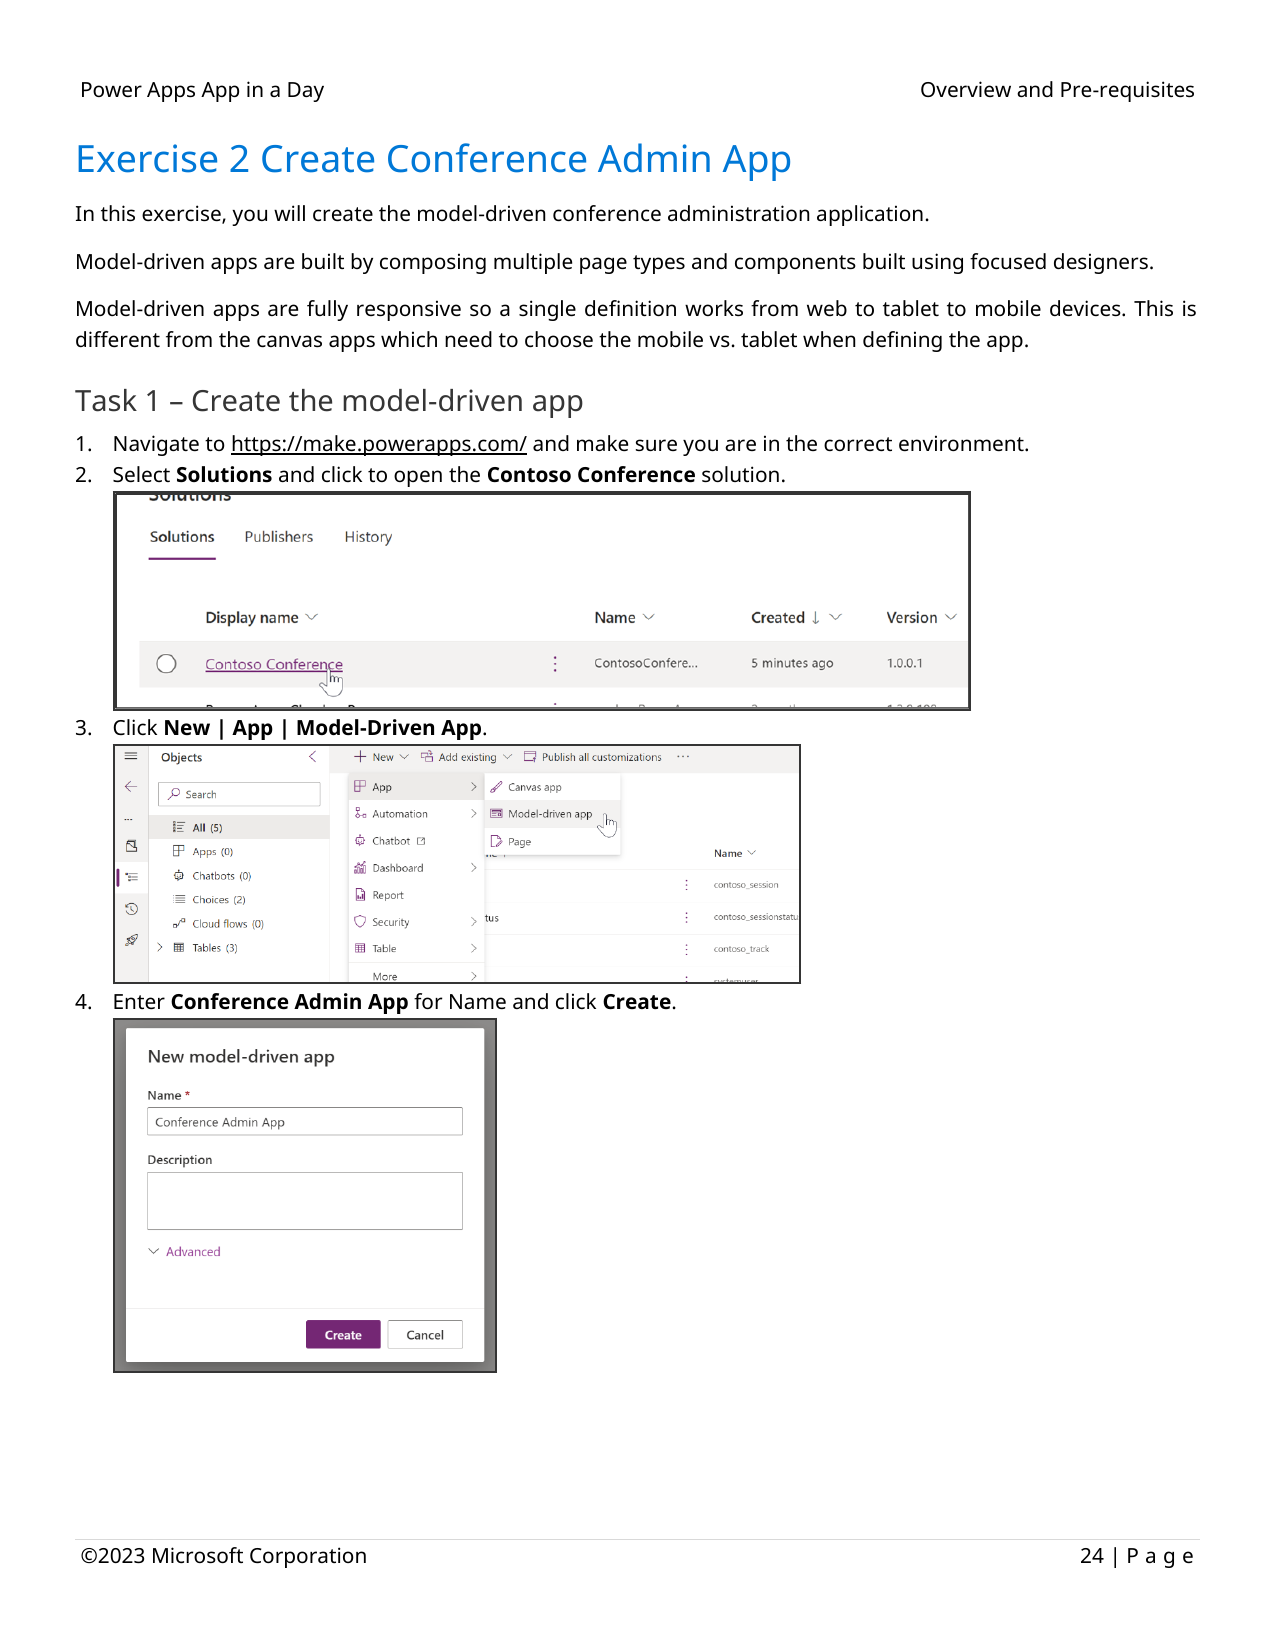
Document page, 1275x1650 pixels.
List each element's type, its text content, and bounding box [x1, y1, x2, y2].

picture [115, 746, 799, 982]
text Model-driven apps are fully responsive so a single definition works from web to tablet to mobile devices. This is different from the canvas apps which need to choose the mobile vs. tablet when defining the app. [75, 294, 1200, 353]
picture [115, 1020, 495, 1371]
subtitle Task 1 – Create the model-driven app [75, 380, 1200, 420]
list Navigate to https://make.powerapps.com/ and make sure you are in the correct environment. [75, 429, 1200, 458]
picture [115, 493, 969, 709]
text Model-driven apps are built by composing multiple page types and components built using focused designers. [75, 247, 1200, 275]
subtitle Exercise 2 Create Conference Admin App [75, 132, 1200, 183]
text In this exercise, you will create the model-driven conference administration application. [75, 199, 1200, 228]
